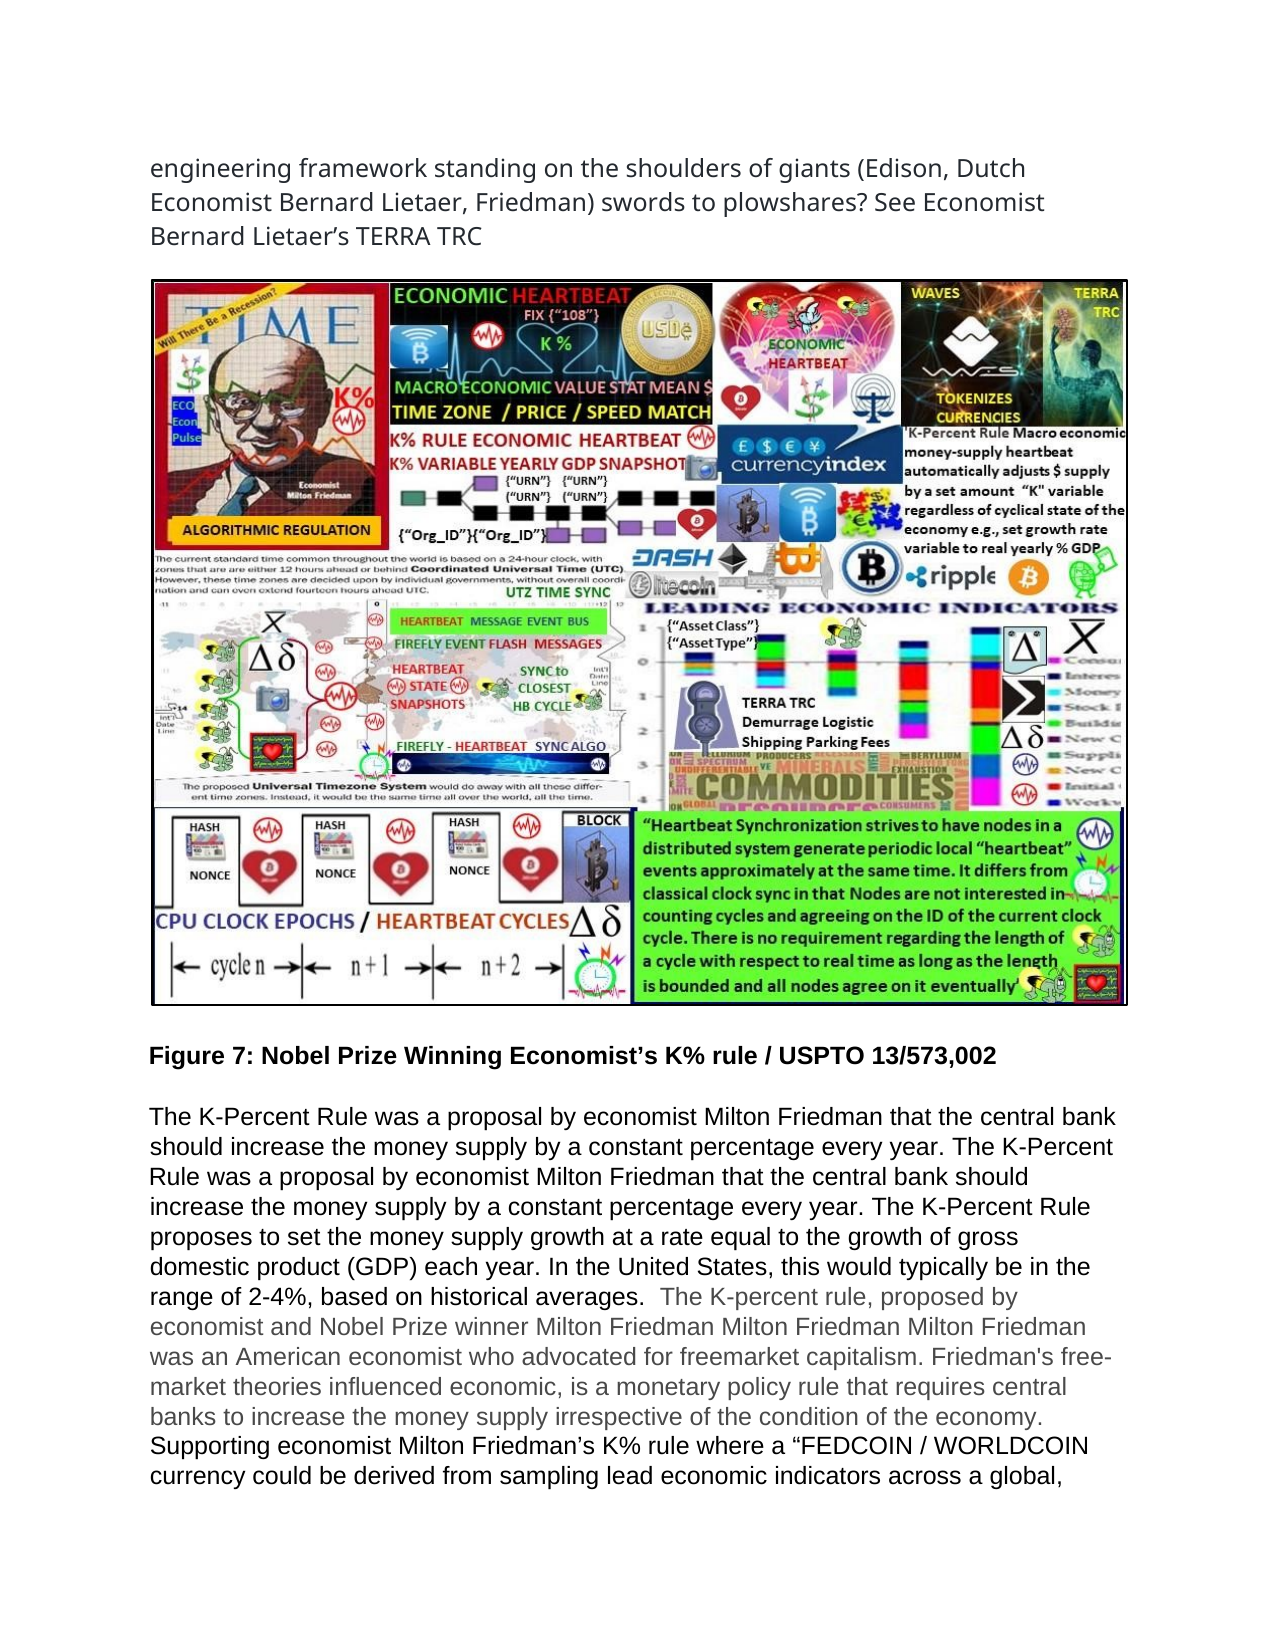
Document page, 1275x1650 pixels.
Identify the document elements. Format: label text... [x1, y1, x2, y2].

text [148, 151, 1131, 253]
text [148, 1162, 1125, 1490]
text The K-Percent Rule was a proposal by economist Milton Friedman that the central bank should increase the money supply by a constant percentage every year. The K-Percent [148, 1102, 1125, 1161]
subtitle Figure 7: Nobel Prize Winning Economist’s K% rule / USPTO 13/573,002 [148, 1041, 1129, 1069]
picture [153, 281, 1126, 1004]
